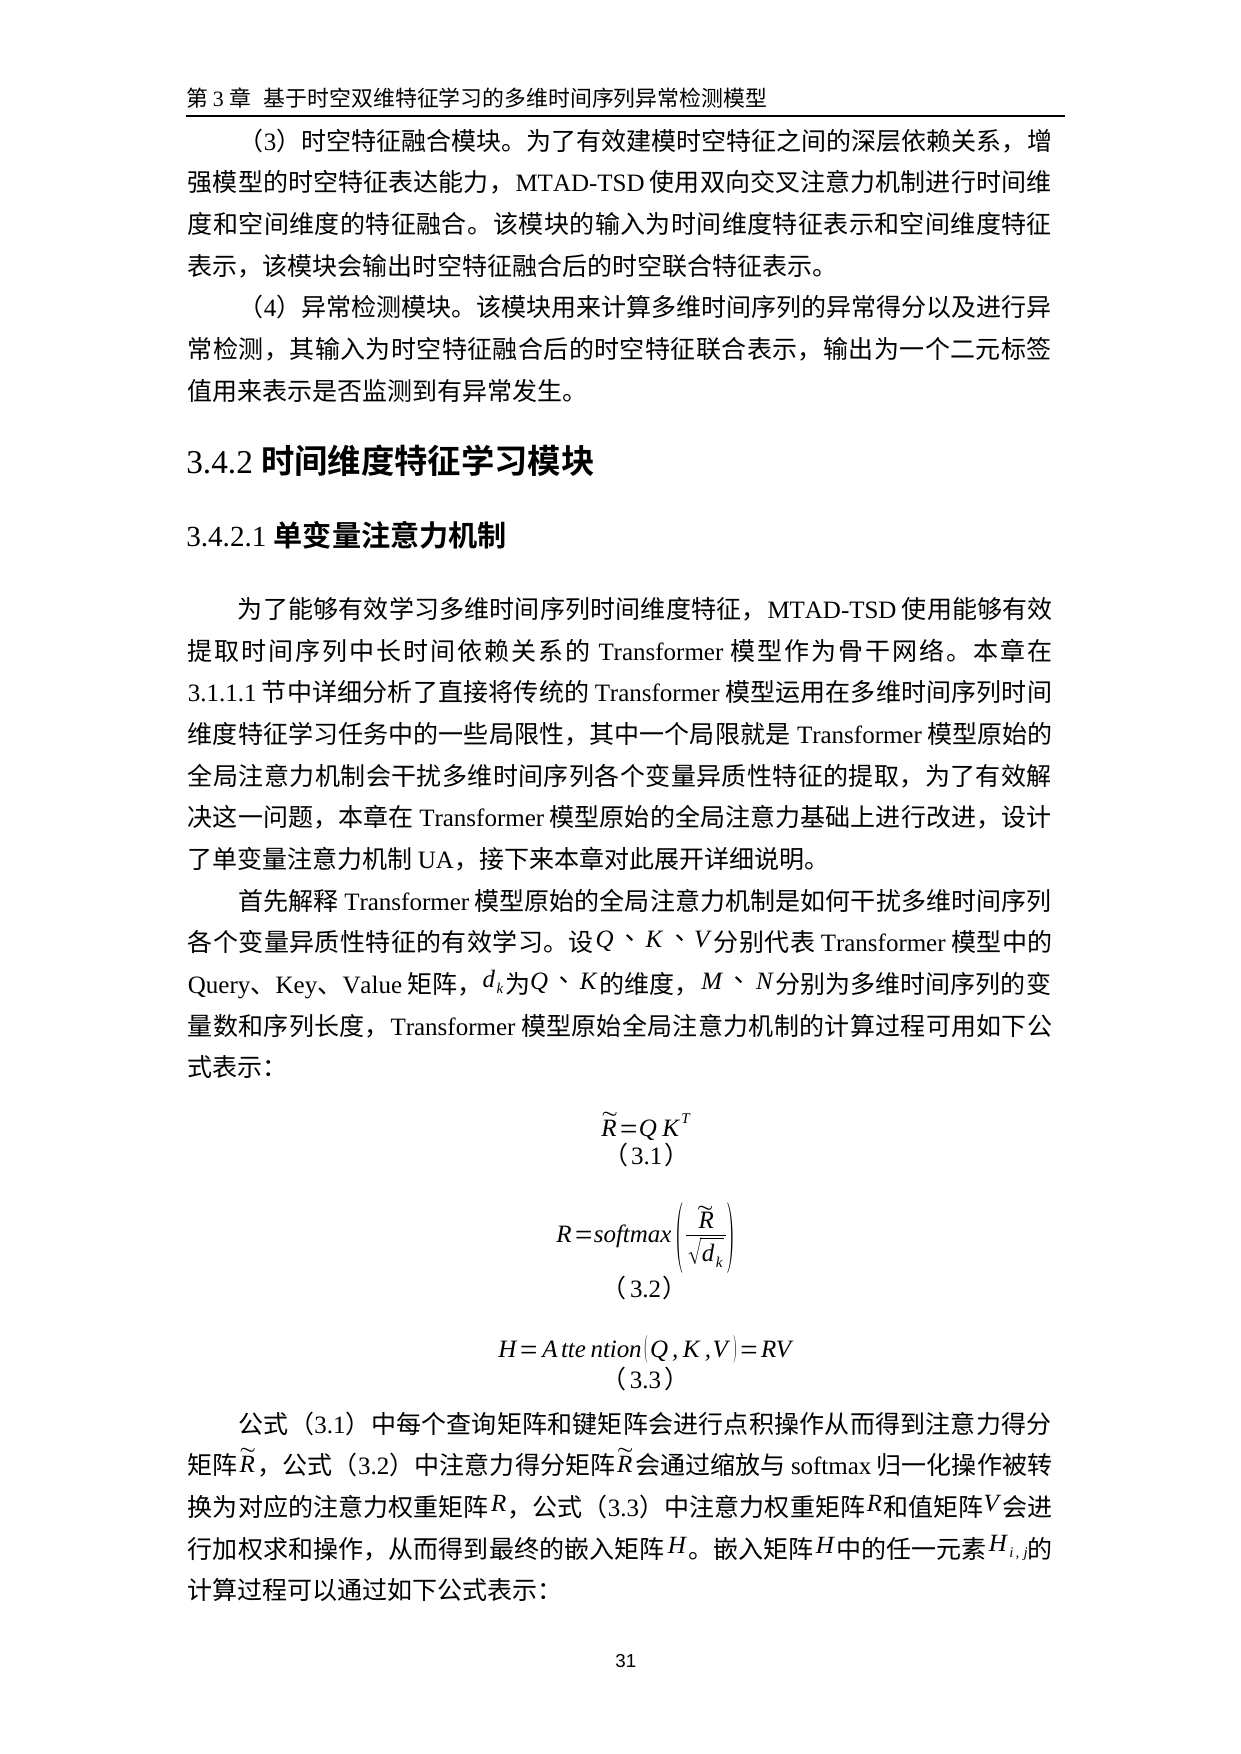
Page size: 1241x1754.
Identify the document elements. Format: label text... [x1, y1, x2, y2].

subtitle 单变量注意力机制 [186, 513, 1065, 555]
text 首先解释Transformer模型原始的全局注意力机制是如何干扰多维时间序列各个变量异质性特征的有效学习。设分别代表Transformer模型中的Query、Key、Value矩阵，为的维度，分别为多维时间序列的变量数和序列长度，Transformer模型原始全局注意力机制的计算过程可用如下公式表示： [188, 877, 1053, 1085]
text 为了能够有效学习多维时间序列时间维度特征，MTAD-TSD使用能够有效提取时间序列中长时间依赖关系的Transformer模型作为骨干网络。本章在3.1.1.1节中详细分析了直接将传统的Transformer模型运用在多维时间序列时间维度特征学习任务中的一些局限性，其中一个局限就是Transformer模型原始的全局注意力机制会干扰多维时间序列各个变量异质性特征的提取，为了有效解决这一问题，本章在Transformer模型原始的全局注意力基础上进行改进，设计了单变量注意力机制UA，接下来本章对此展开详细说明。 [188, 585, 1053, 877]
text （3）时空特征融合模块。为了有效建模时空特征之间的深层依赖关系，增强模型的时空特征表达能力，MTAD-TSD使用双向交叉注意力机制进行时间维度和空间维度的特征融合。该模块的输入为时间维度特征表示和空间维度特征表示，该模块会输出时空特征融合后的时空联合特征表示。 [188, 117, 1053, 283]
subtitle 时间维度特征学习模块 [186, 435, 1065, 483]
text （4）异常检测模块。该模块用来计算多维时间序列的异常得分以及进行异常检测，其输入为时空特征融合后的时空特征联合表示，输出为一个二元标签值用来表示是否监测到有异常发生。 [188, 283, 1053, 408]
text 公式（3.1）中每个查询矩阵和键矩阵会进行点积操作从而得到注意力得分矩阵，公式（3.2）中注意力得分矩阵会通过缩放与softmax归一化操作被转换为对应的注意力权重矩阵，公式（3.3）中注意力权重矩阵和值矩阵会进行加权求和操作，从而得到最终的嵌入矩阵。嵌入矩阵中的任一元素的计算过程可以通过如下公式表示： [188, 1400, 1053, 1608]
